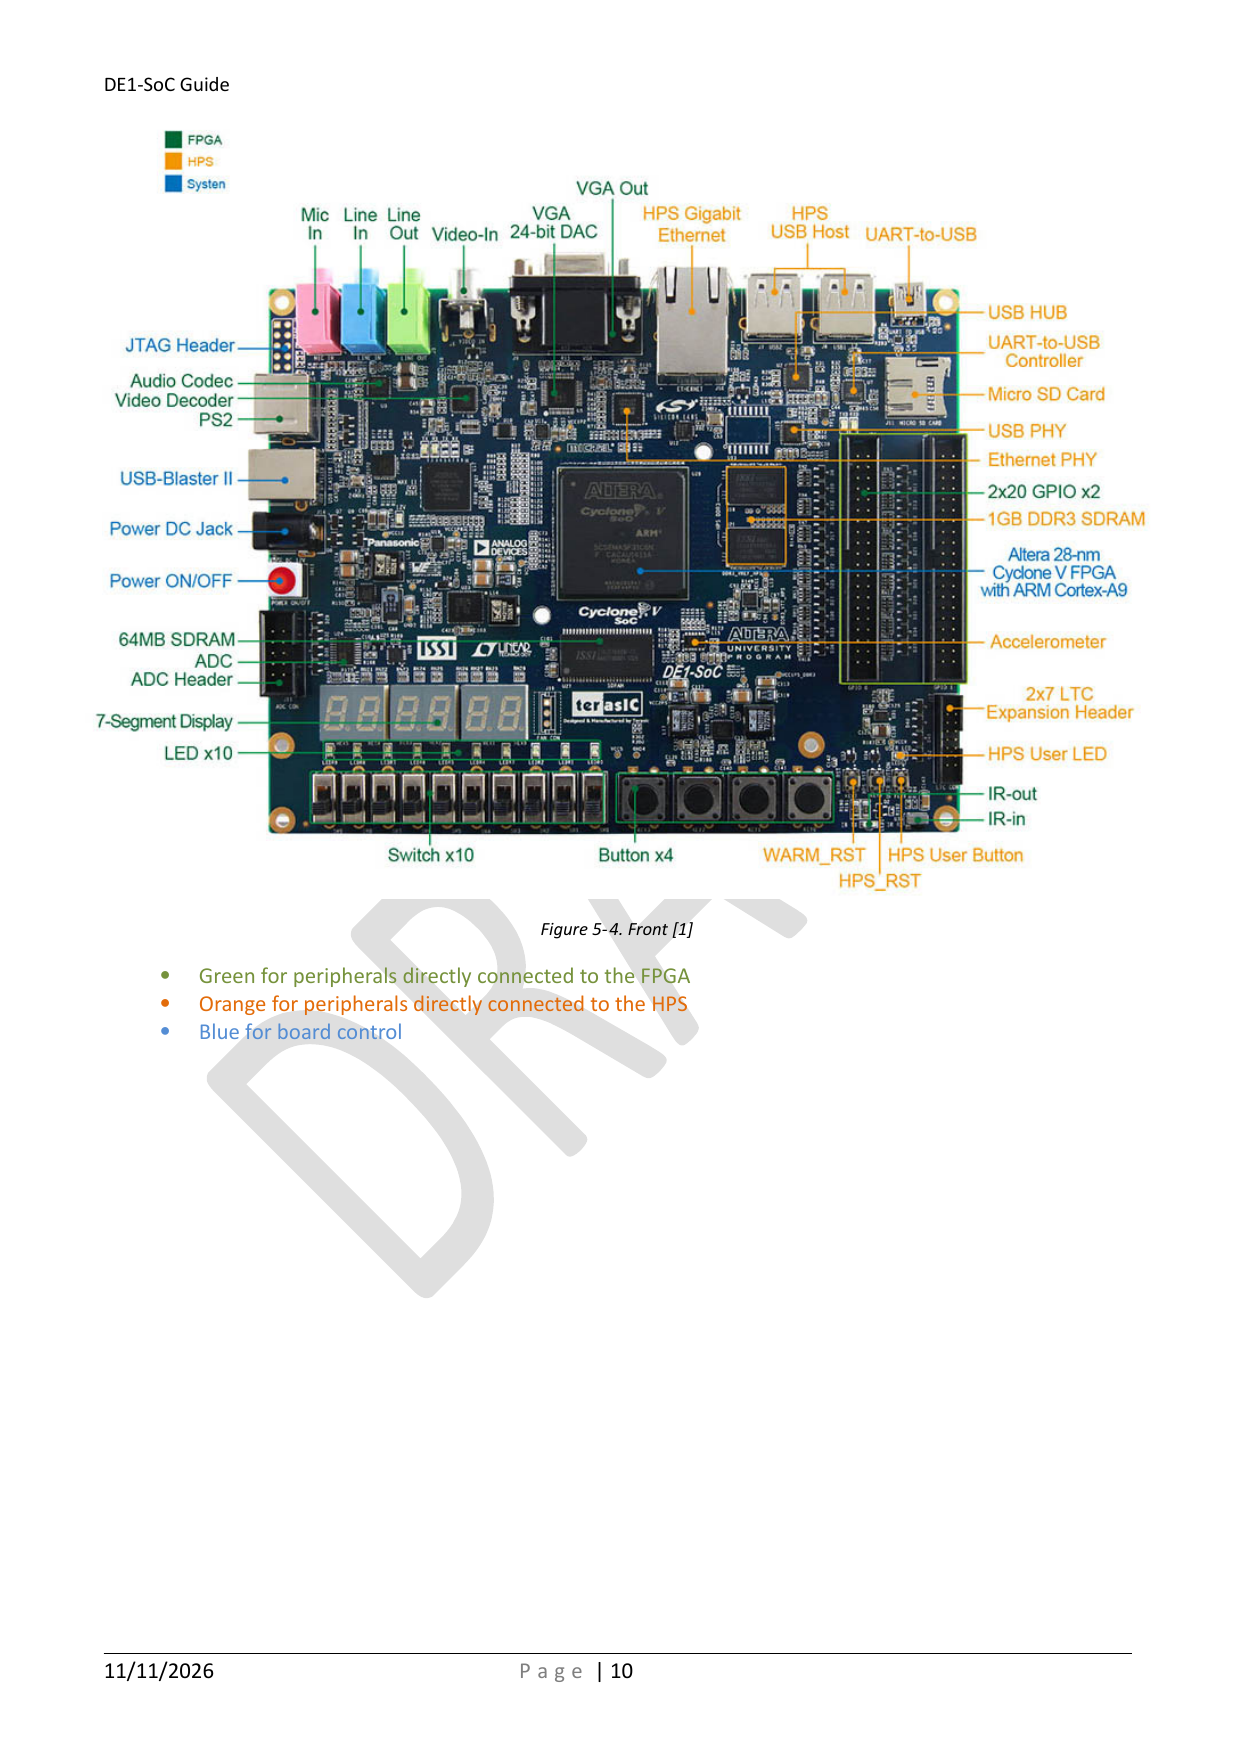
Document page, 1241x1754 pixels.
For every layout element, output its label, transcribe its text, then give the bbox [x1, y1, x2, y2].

picture [84, 121, 1158, 899]
list Green for peripherals directly connected to the FPGA [161, 961, 1132, 989]
list Orange for peripherals directly connected to the HPS [161, 989, 1132, 1017]
list Blue for board control [161, 1017, 1132, 1045]
text Figure 5-4. Front [103, 917, 1132, 940]
